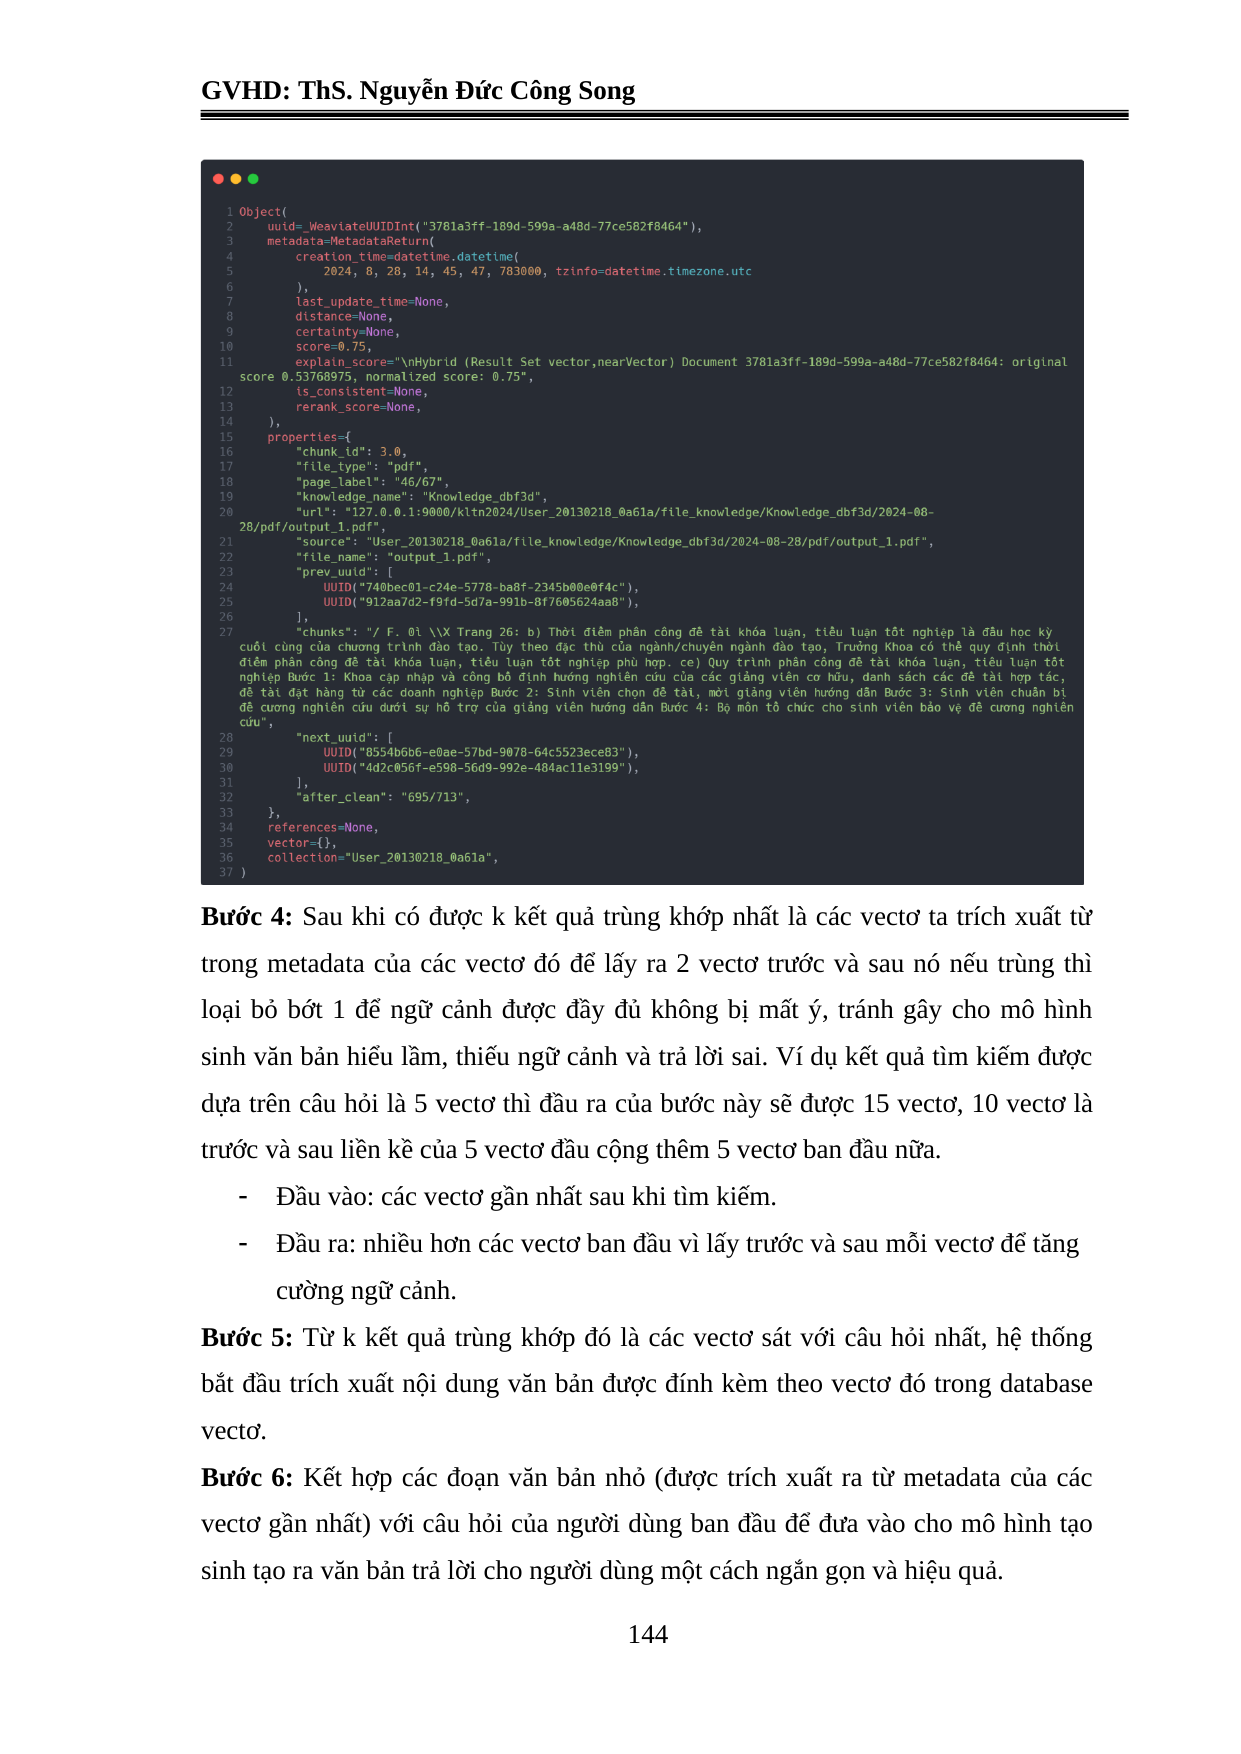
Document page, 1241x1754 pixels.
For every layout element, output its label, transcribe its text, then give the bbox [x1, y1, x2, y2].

list Đầu vào: các vectơ gần nhất sau khi tìm kiếm. [238, 1180, 1094, 1212]
list Đầu ra: nhiều hơn các vectơ ban đầu vì lấy trước và sau mỗi vectơ để tăng cường ngữ cảnh. [238, 1227, 1094, 1305]
text Bước 5: Từ k kết quả trùng khớp đó là các vectơ sát với câu hỏi nhất, hệ thống bắt đầu trích xuất nội dung văn bản được đính kèm theo vectơ đó trong database vectơ. [201, 1321, 1094, 1445]
text Bước 6: Kết hợp các đoạn văn bản nhỏ (được trích xuất ra từ metadata của các vectơ gần nhất) với câu hỏi của người dùng ban đầu để đưa vào cho mô hình tạo sinh tạo ra văn bản trả lời cho người dùng một cách ngắn gọn và hiệu quả. [201, 1461, 1094, 1585]
picture [200, 159, 1084, 885]
text Bước 4: Sau khi có được k kết quả trùng khớp nhất là các vectơ ta trích xuất từ trong metadata của các vectơ đó để lấy ra 2 vectơ trước và sau nó nếu trùng thì loại bỏ bớt 1 để ngữ cảnh được đầy đủ không bị mất ý, tránh gây cho mô hình sinh văn bản hiểu lầm, thiếu ngữ cảnh và trả lời sai. Ví dụ kết quả tìm kiếm được dựa trên câu hỏi là 5 vectơ thì đầu ra của bước này sẽ được 15 vectơ, 10 vectơ là trước và sau liền kề của 5 vectơ đầu cộng thêm 5 vectơ ban đầu nữa. [201, 900, 1094, 1165]
